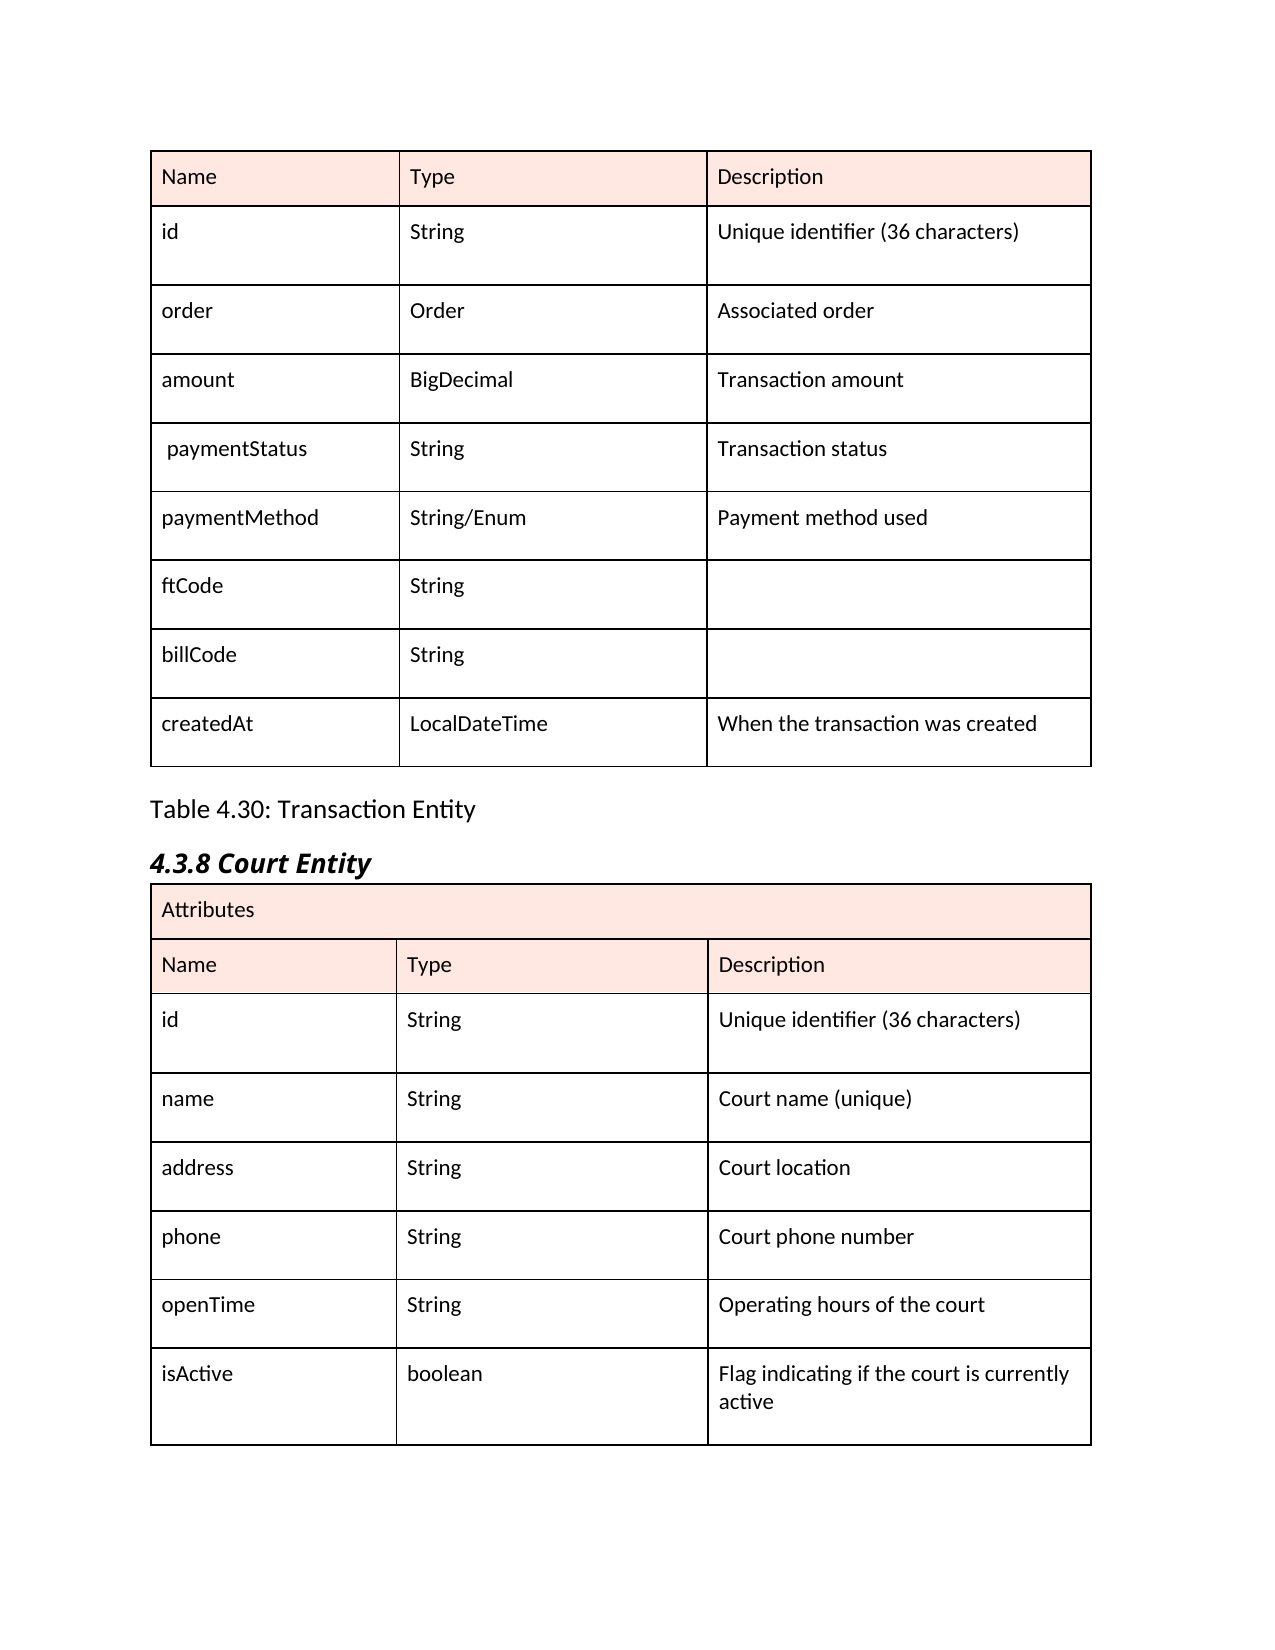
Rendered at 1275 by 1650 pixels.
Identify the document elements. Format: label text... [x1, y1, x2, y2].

subtitle 4.3.8 Court Entity [150, 844, 1125, 881]
text Table 4.30: Transaction Entity [150, 792, 1125, 825]
